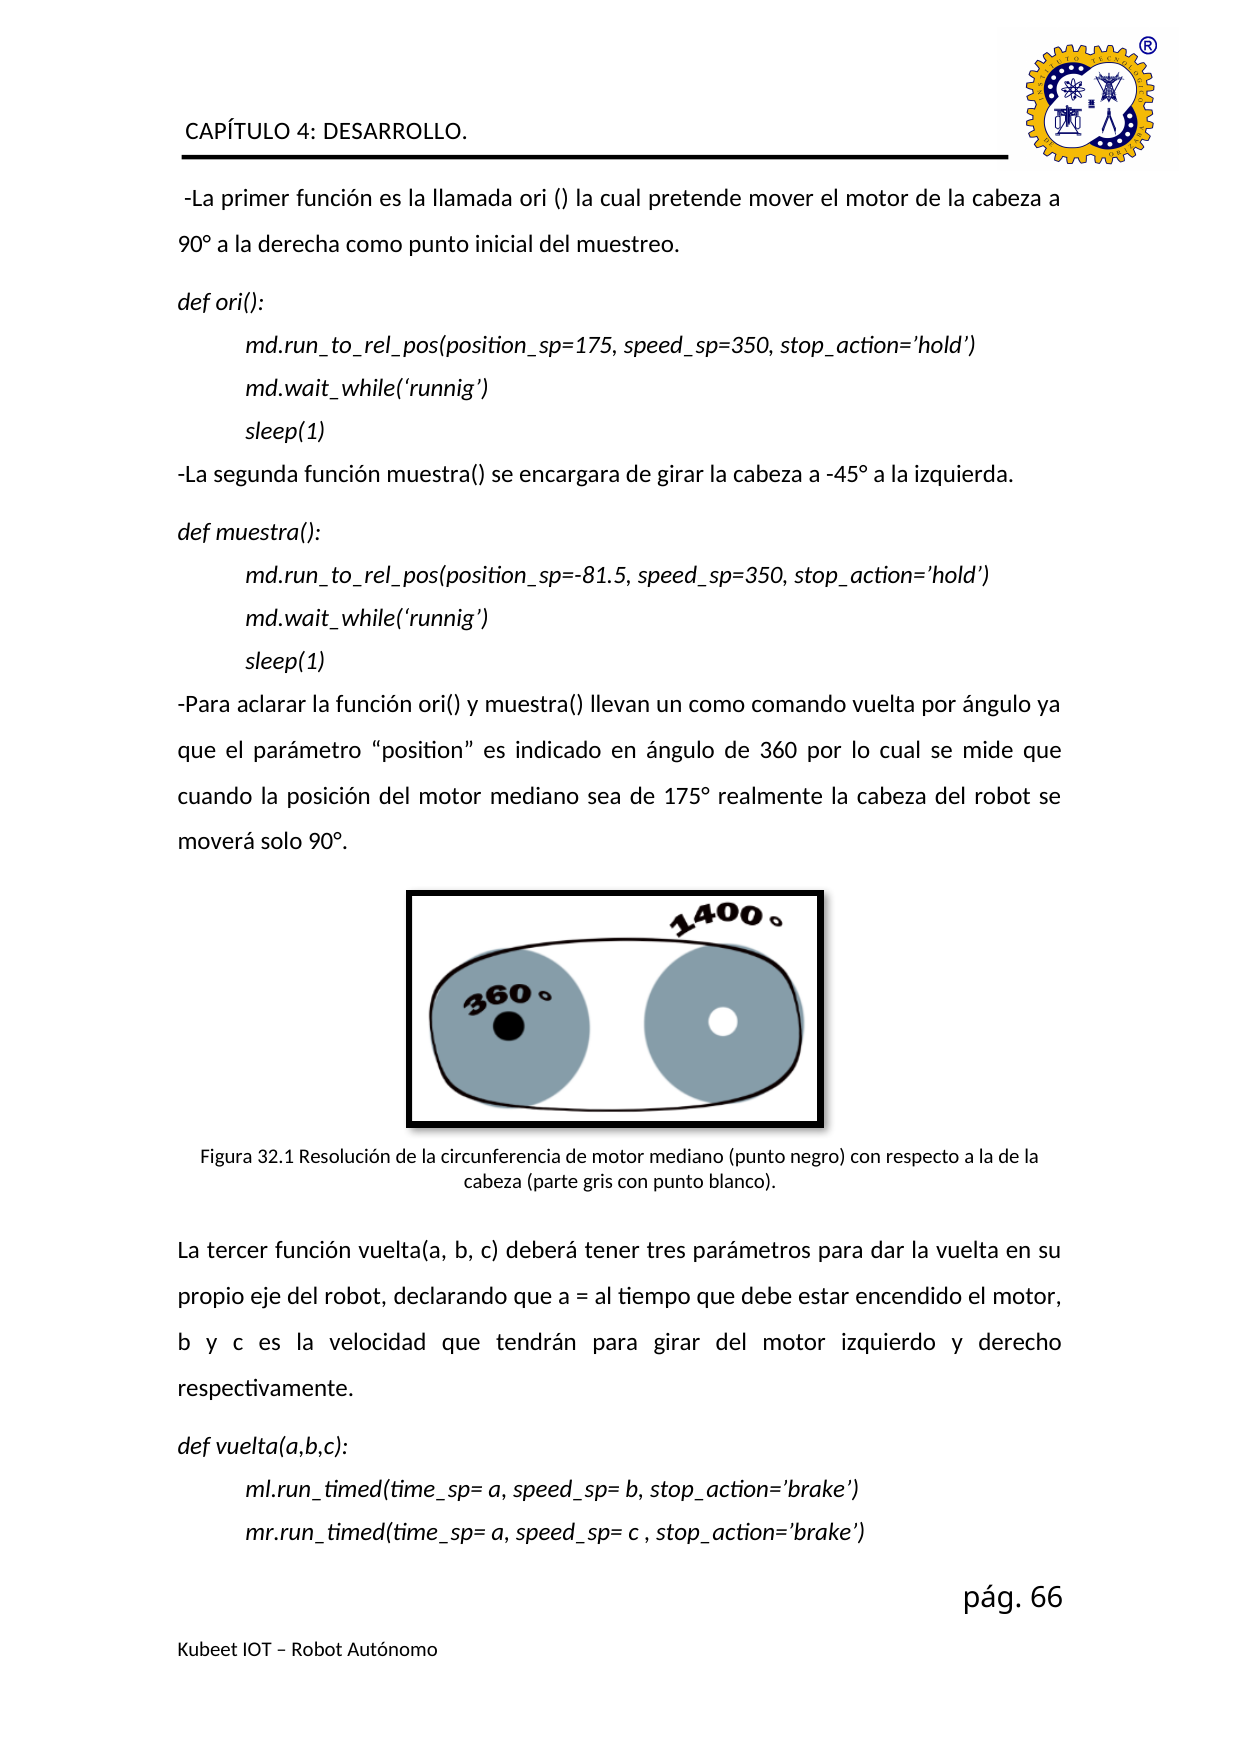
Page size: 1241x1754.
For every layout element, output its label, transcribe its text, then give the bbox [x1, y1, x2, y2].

text -Para aclarar la función ori() y muestra() llevan un como comando vuelta por ángulo ya que el parámetro “position” es indicado en ángulo de 360 por lo cual se mide que cuando la posición del motor mediano sea de 175° realmente la cabeza del robot se moverá solo 90°. [177, 688, 1063, 856]
text def vuelta(a,b,c): [177, 1430, 1063, 1461]
text -La primer función es la llamada ori () la cual pretende mover el motor de la cabeza a 90° a la derecha como punto inicial del muestreo. [177, 182, 1063, 258]
text md.run_to_rel_pos(position_sp=175, speed_sp=350, stop_action=’hold’) [177, 329, 1063, 359]
picture [996, 27, 1179, 171]
text mr.run_timed(time_sp= a, speed_sp= c , stop_action=’brake’) [177, 1516, 1063, 1547]
text md.run_to_rel_pos(position_sp=-81.5, speed_sp=350, stop_action=’hold’) [177, 559, 1063, 590]
text ml.run_timed(time_sp= a, speed_sp= b, stop_action=’brake’) [177, 1473, 1063, 1504]
text La tercer función vuelta(a, b, c) deberá tener tres parámetros para dar la vuelta en su propio eje del robot, declarando que a = al tiempo que debe estar encendido el motor, b y c es la velocidad que tendrán para girar del motor izquierdo y derecho respectivamente. [177, 1235, 1063, 1402]
text -La segunda función muestra() se encargara de girar la cabeza a -45° a la izquierda. [177, 458, 1063, 488]
text sleep(1) [177, 645, 1063, 676]
picture [412, 896, 817, 1121]
text sleep(1) [177, 415, 1063, 446]
text md.wait_while(‘runnig’) [177, 602, 1063, 633]
text def ori(): [177, 286, 1063, 316]
text md.wait_while(‘runnig’) [177, 372, 1063, 402]
text def muestra(): [177, 516, 1063, 547]
